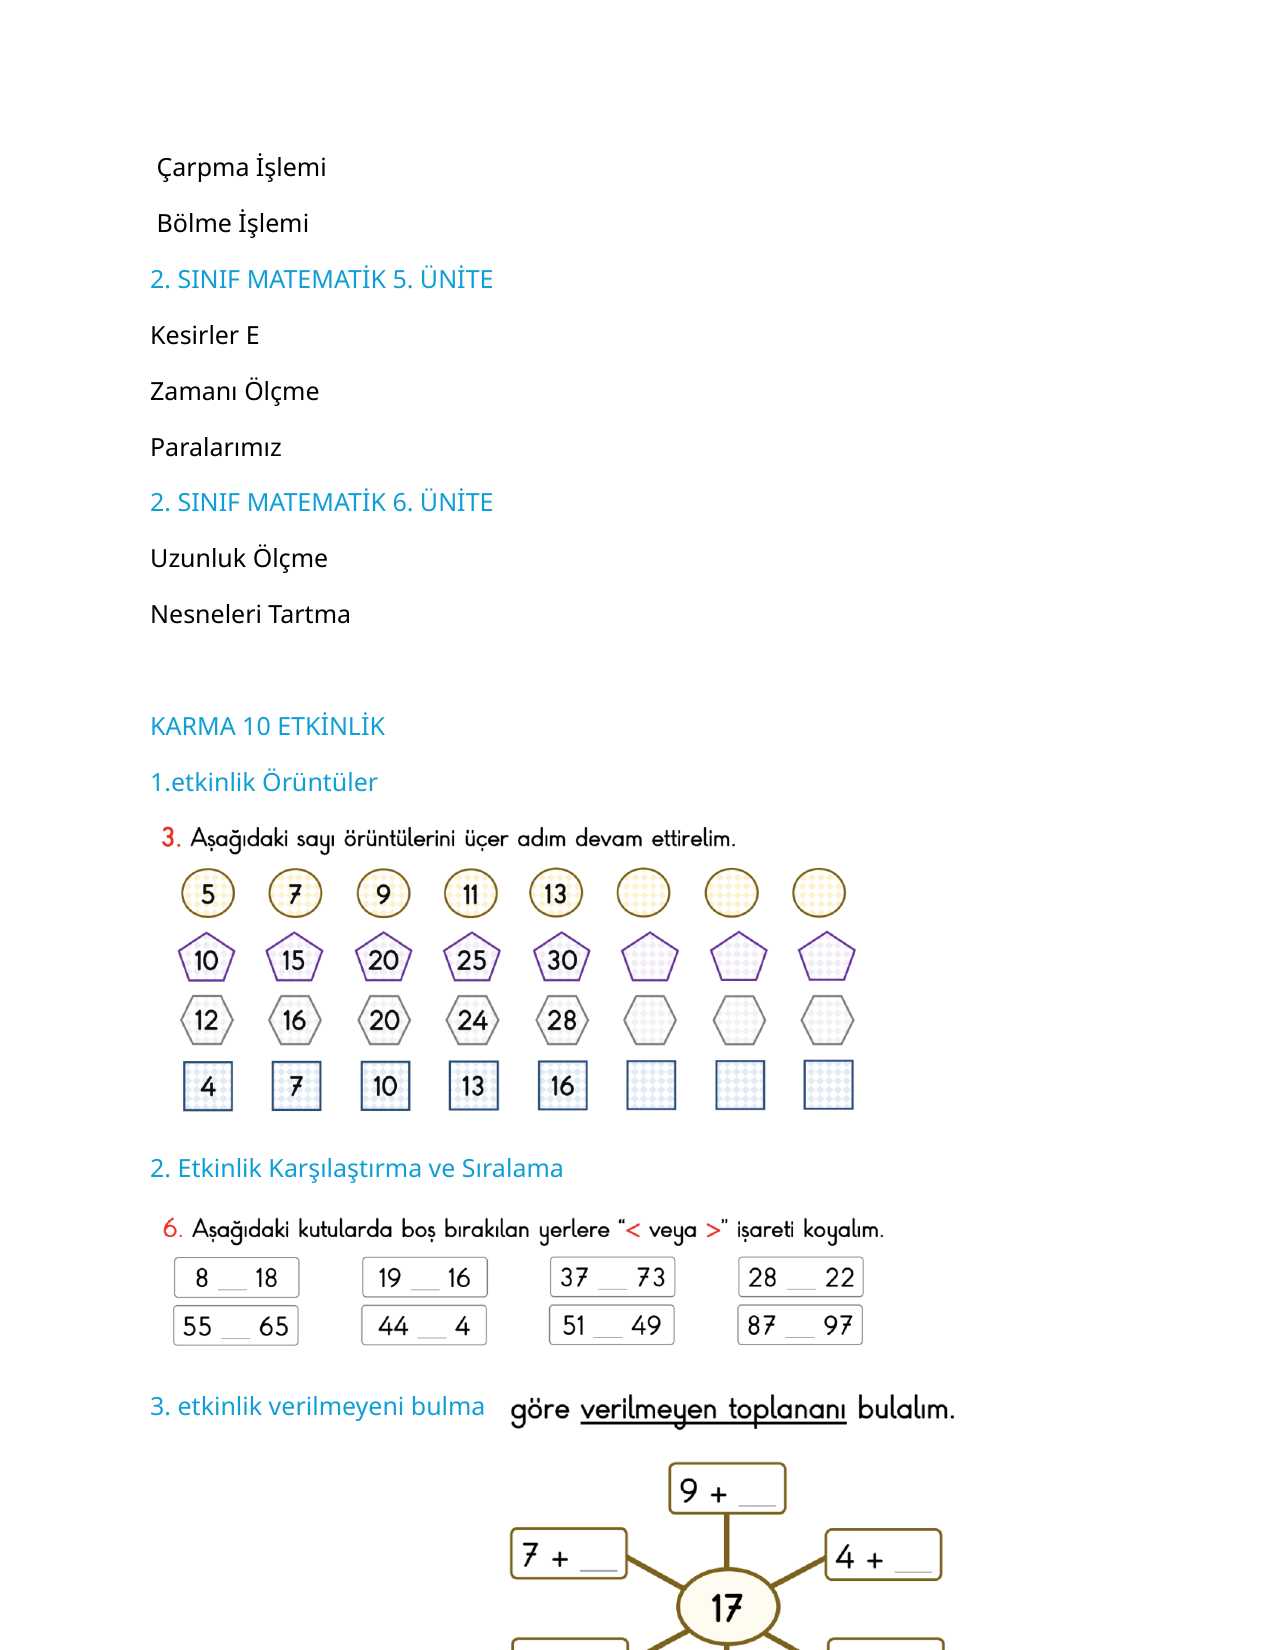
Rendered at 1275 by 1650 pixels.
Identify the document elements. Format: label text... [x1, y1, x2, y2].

picture [150, 820, 869, 1129]
text Nesneleri Tartma [150, 597, 1125, 631]
text Bölme İşlemi [150, 206, 1125, 240]
text 2. Etkinlik Karşılaştırma ve Sıralama [150, 1151, 1125, 1185]
text Çarpma İşlemi [150, 150, 1125, 184]
picture [499, 1423, 966, 1650]
picture [150, 1206, 884, 1368]
text Uzunluk Ölçme [150, 541, 1125, 575]
text 3. etkinlik verilmeyeni bulma [150, 1389, 1125, 1423]
text 1.etkinlik Örüntüler [150, 764, 1125, 798]
text Kesirler E [150, 317, 1125, 352]
text Paralarımız [150, 429, 1125, 463]
text 2. SINIF MATEMATİK 5. ÜNİTE [150, 262, 1125, 296]
text KARMA 10 ETKİNLİK [150, 708, 1125, 742]
text Zamanı Ölçme [150, 373, 1125, 407]
text 2. SINIF MATEMATİK 6. ÜNİTE [150, 485, 1125, 519]
